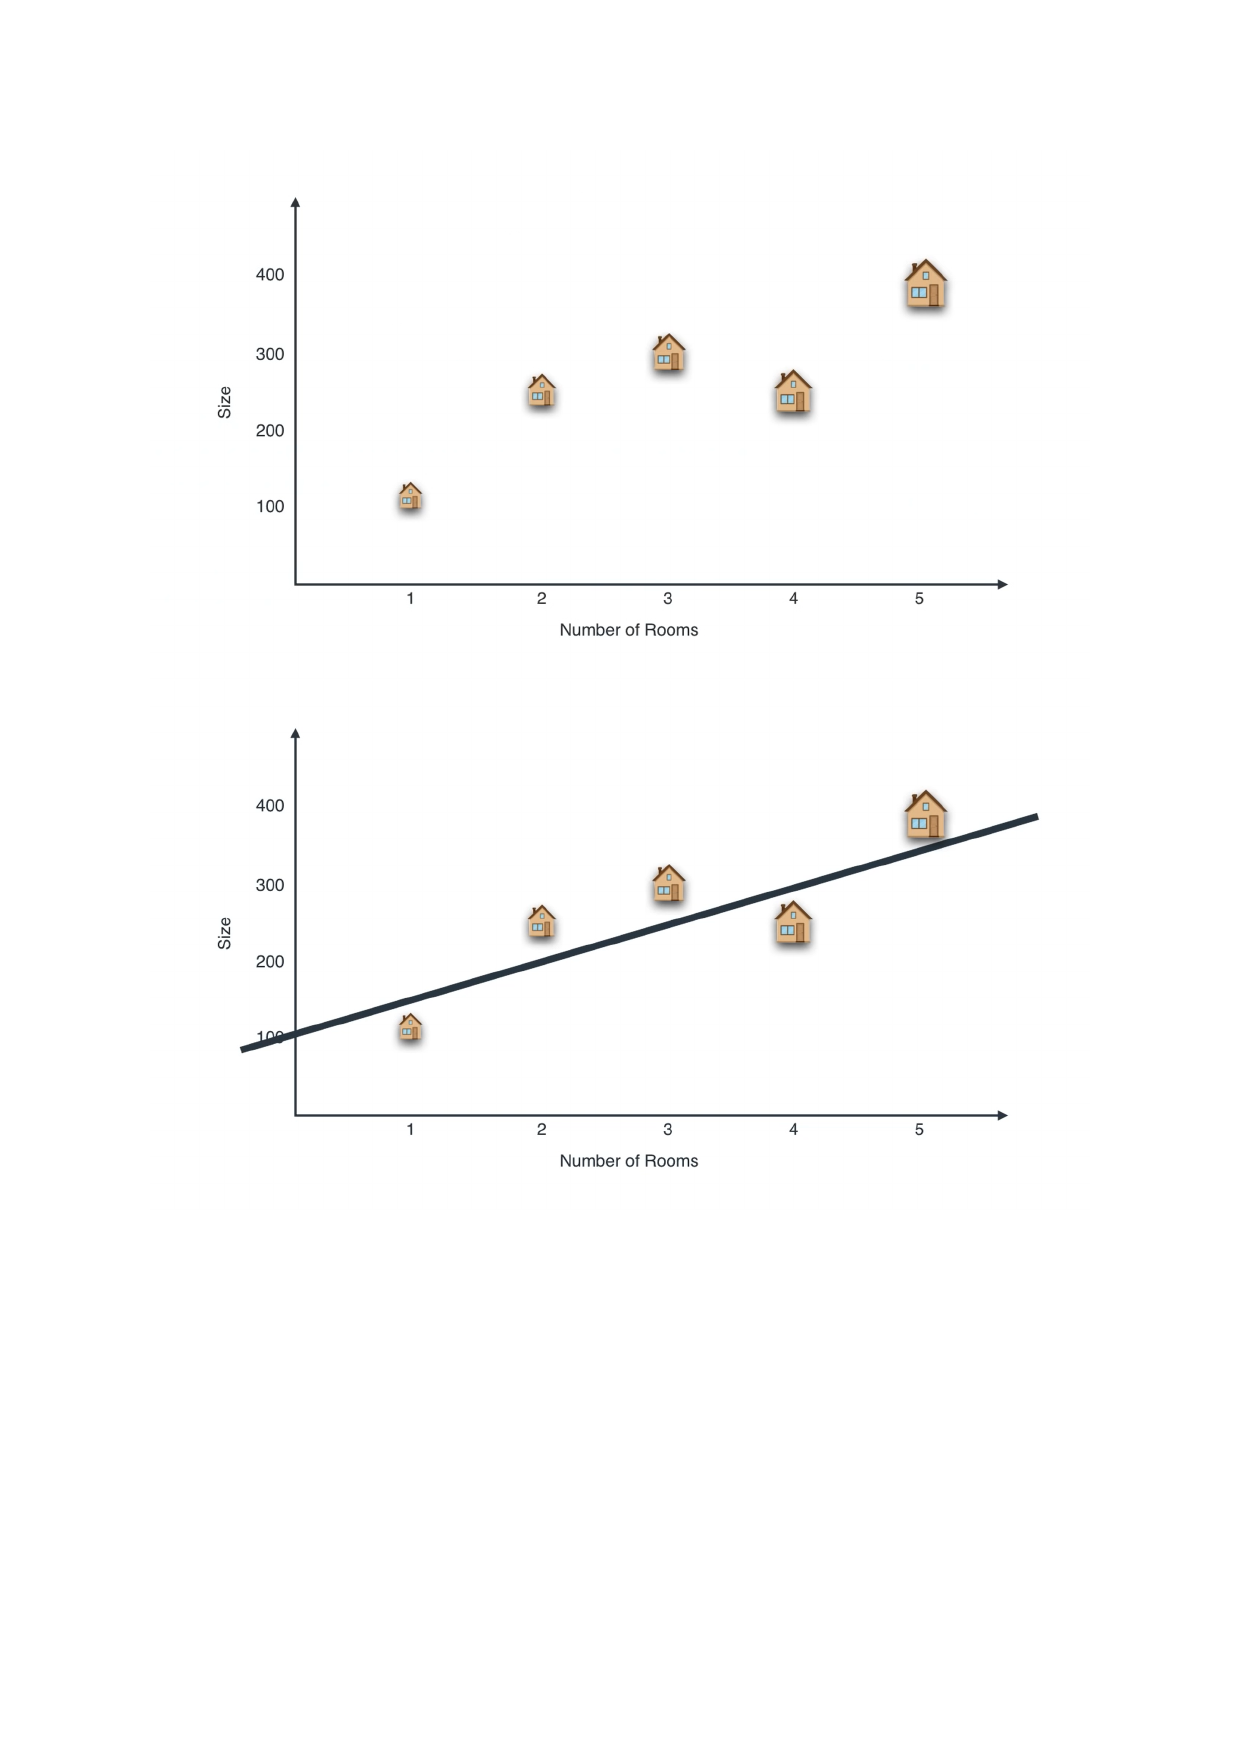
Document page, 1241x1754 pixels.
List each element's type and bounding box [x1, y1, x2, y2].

picture [150, 681, 1091, 1210]
picture [150, 150, 1091, 679]
